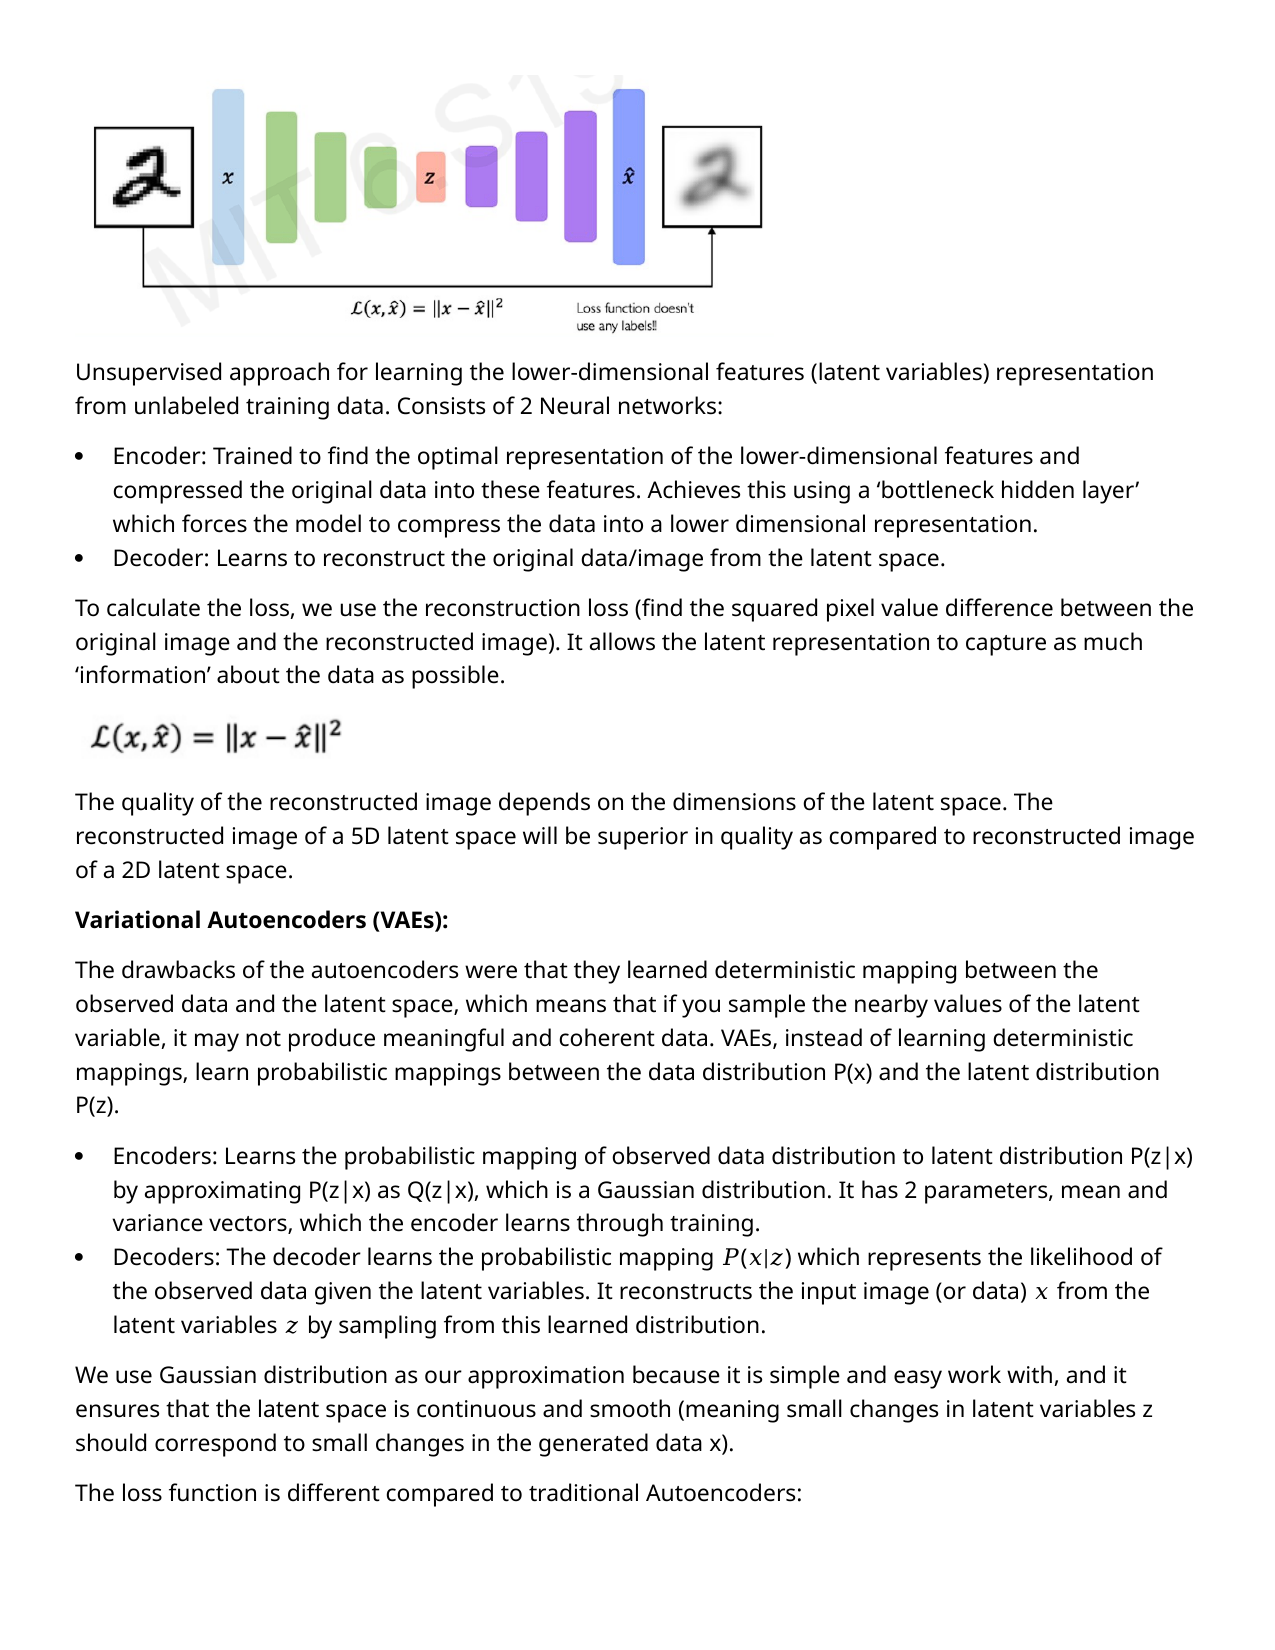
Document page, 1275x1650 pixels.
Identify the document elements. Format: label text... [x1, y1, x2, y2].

text To calculate the loss, we use the reconstruction loss (find the squared pixel value difference between the original image and the reconstructed image). It allows the latent representation to capture as much ‘information’ about the data as possible. [75, 592, 1200, 691]
text Unsupervised approach for learning the lower-dimensional features (latent variables) representation from unlabeled training data. Consists of 2 Neural networks: [75, 356, 1200, 421]
text Variational Autoencoders (VAEs): [75, 904, 1200, 935]
picture [75, 710, 362, 767]
list Encoders: Learns the probabilistic mapping of observed data distribution to latent distribution P(z|x) by approximating P(z|x) as Q(z|x), which is a Gaussian distribution. It has 2 parameters, mean and variance vectors, which the encoder learns through training. [75, 1140, 1200, 1239]
list Decoders: The decoder learns the probabilistic mapping 𝑃(𝑥∣𝑧) which represents the likelihood of the observed data given the latent variables. It reconstructs the input image (or data) 𝑥 from the latent variables 𝑧 by sampling from this learned distribution. [75, 1241, 1200, 1340]
list Decoder: Learns to reconstruct the original data/image from the latent space. [75, 542, 1200, 573]
text The quality of the reconstructed image depends on the dimensions of the latent space. The reconstructed image of a 5D latent space will be superior in quality as compared to reconstructed image of a 2D latent space. [75, 786, 1200, 885]
list Encoder: Trained to find the optimal representation of the lower-dimensional features and compressed the original data into these features. Achieves this using a ‘bottleneck hidden layer’ which forces the model to compress the data into a lower dimensional representation. [75, 440, 1200, 539]
picture [75, 75, 775, 337]
text The drawbacks of the autoencoders were that they learned deterministic mapping between the observed data and the latent space, which means that if you sample the nearby values of the latent variable, it may not produce meaningful and coherent data. VAEs, instead of learning deterministic mappings, learn probabilistic mappings between the data distribution P(x) and the latent distribution P(z). [75, 954, 1200, 1121]
text We use Gaussian distribution as our approximation because it is simple and easy work with, and it ensures that the latent space is continuous and smooth (meaning small changes in latent variables z should correspond to small changes in the generated data x). [75, 1359, 1200, 1458]
text The loss function is different compared to traditional Autoencoders: [75, 1477, 1200, 1508]
